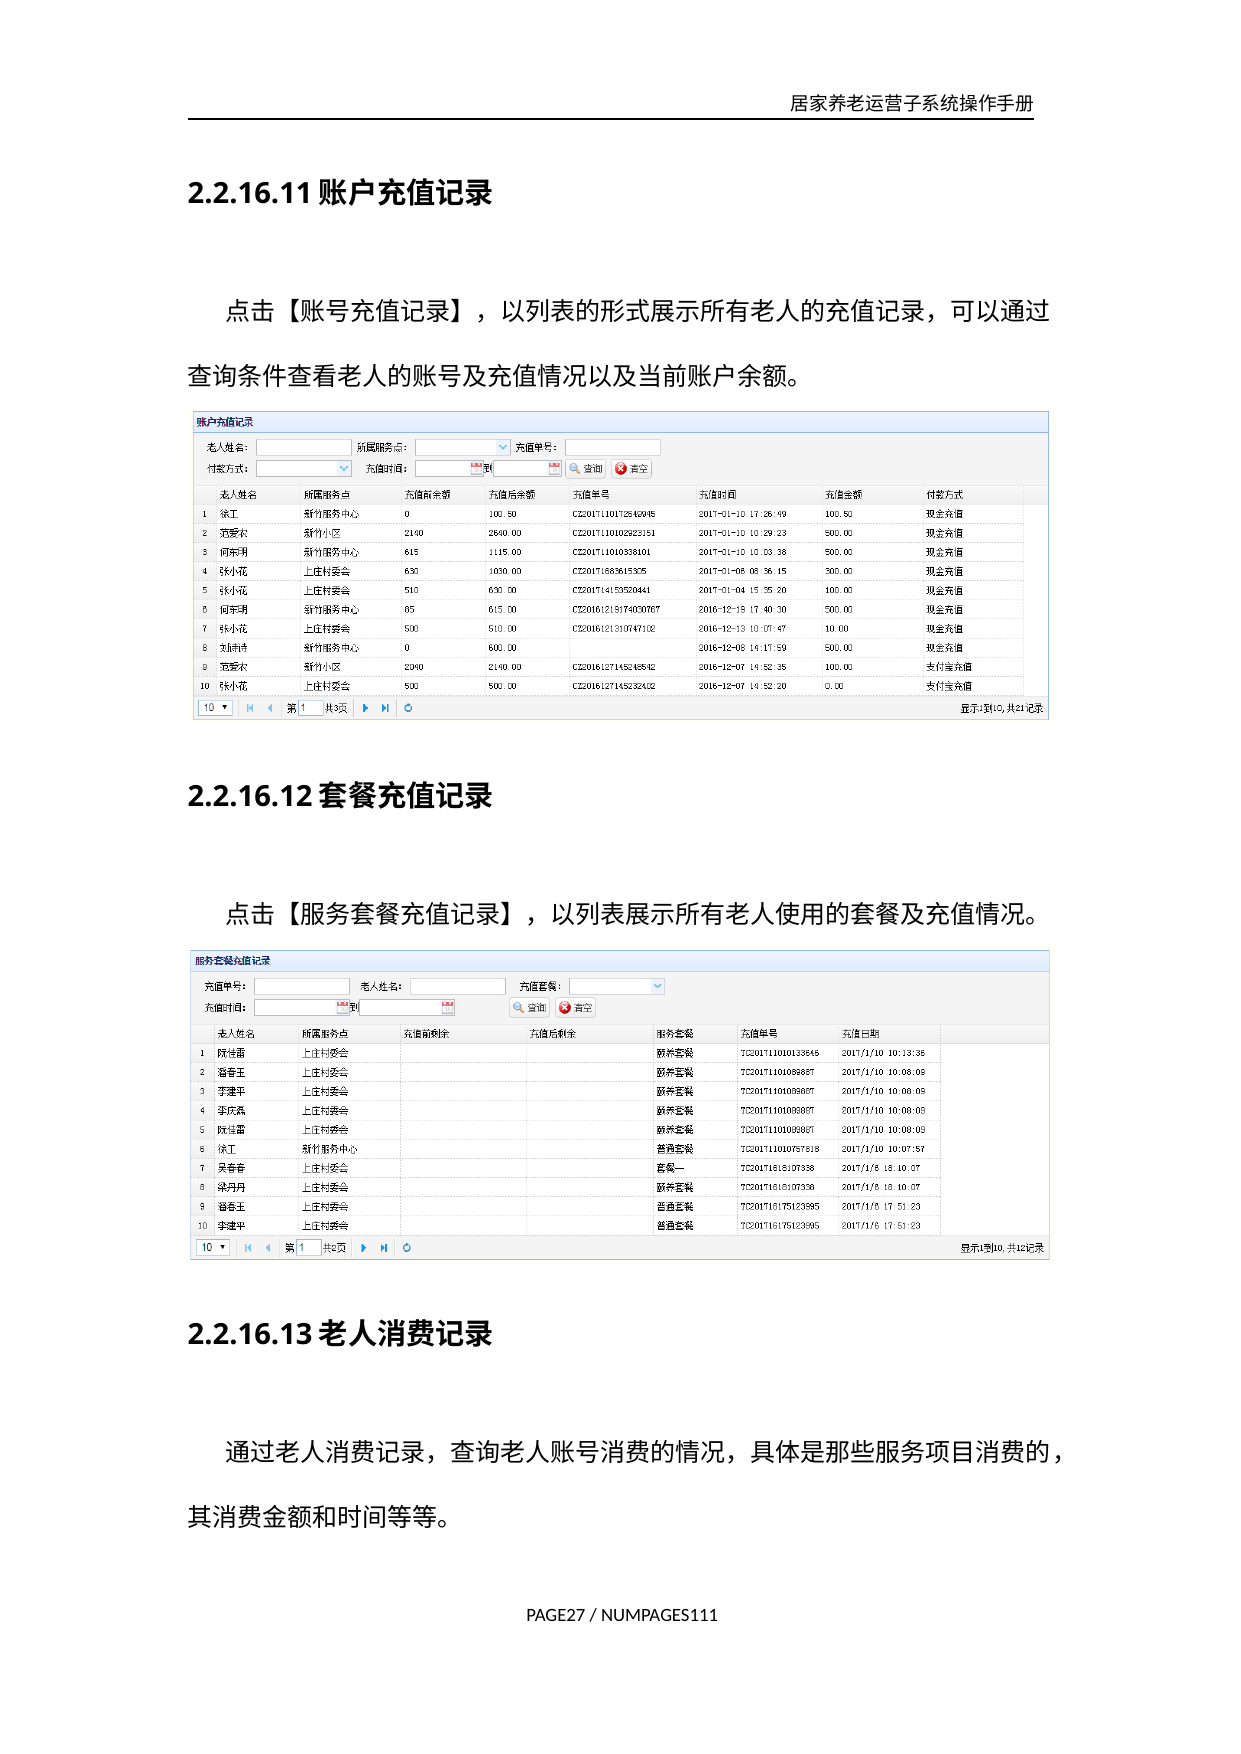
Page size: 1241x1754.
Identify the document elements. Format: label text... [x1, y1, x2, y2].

text 点击【账号充值记录】，以列表的形式展示所有老人的充值记录，可以通过查询条件查看老人的账号及充值情况以及当前账户余额。 [187, 277, 1053, 407]
picture [187, 945, 1053, 1262]
subtitle 账户充值记录 [187, 158, 1053, 223]
text 点击【服务套餐充值记录】，以列表展示所有老人使用的套餐及充值情况。 [187, 880, 1053, 945]
picture [187, 407, 1053, 723]
subtitle 套餐充值记录 [187, 762, 1053, 827]
subtitle 老人消费记录 [187, 1299, 1053, 1364]
text 通过老人消费记录，查询老人账号消费的情况，具体是那些服务项目消费的，其消费金额和时间等等。 [187, 1418, 1053, 1548]
